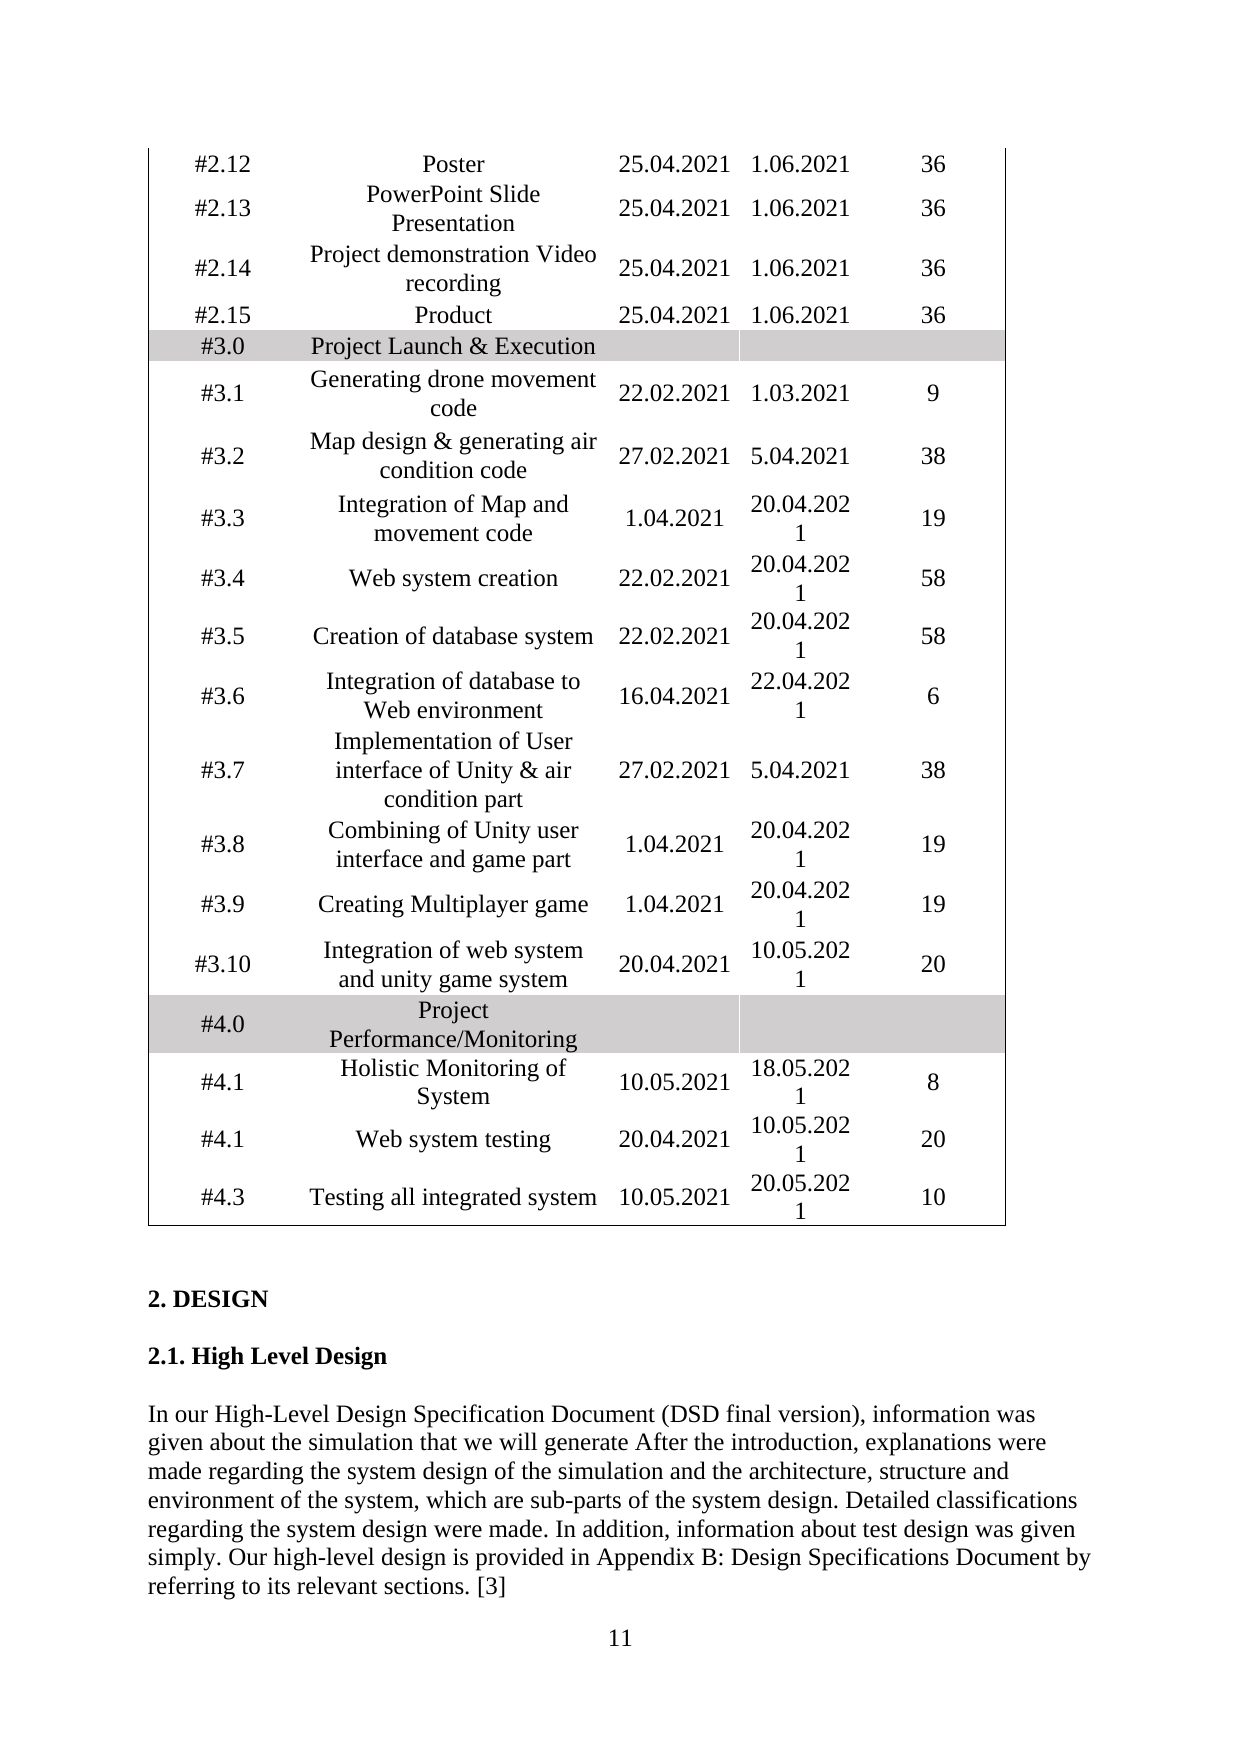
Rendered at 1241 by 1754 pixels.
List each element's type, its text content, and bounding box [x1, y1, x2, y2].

table_cell 38 [861, 424, 1005, 486]
table_cell #3.6 [149, 664, 297, 726]
table_cell 10.05.2021 [609, 1168, 739, 1225]
table_cell 20.04.2021 [609, 1110, 739, 1168]
table_cell 20.04.2021 [740, 549, 861, 606]
table_cell 1.04.2021 [609, 486, 739, 549]
table_cell #4.1 [149, 1053, 297, 1110]
table_cell Generating drone movement code [297, 361, 609, 424]
table_cell Web system testing [297, 1110, 609, 1168]
table_cell 27.02.2021 [609, 726, 739, 813]
table_cell 22.04.2021 [740, 664, 861, 726]
table_cell 22.02.2021 [609, 606, 739, 664]
table_cell 20.04.2021 [609, 933, 739, 995]
table_cell 18.05.2021 [740, 1053, 861, 1110]
table_cell Project demonstration Video recording [297, 236, 609, 299]
table_cell 20 [861, 933, 1005, 995]
table_cell 10.05.2021 [609, 1053, 739, 1110]
table_cell 20.04.2021 [740, 813, 861, 875]
table_cell 25.04.2021 [609, 148, 739, 179]
table_cell [740, 330, 861, 361]
table_cell 10.05.2021 [740, 1110, 861, 1168]
table_cell #2.14 [149, 236, 297, 299]
table_cell #3.0 [149, 330, 297, 361]
table_cell Integration of Map and movement code [297, 486, 609, 549]
table_cell Testing all integrated system [297, 1168, 609, 1225]
table_cell Product [297, 299, 609, 330]
table_cell 6 [861, 664, 1005, 726]
table_cell 8 [861, 1053, 1005, 1110]
table_cell 20.04.2021 [740, 606, 861, 664]
table_cell #3.5 [149, 606, 297, 664]
table_cell 1.06.2021 [740, 179, 861, 236]
table_cell 9 [861, 361, 1005, 424]
subtitle 2.1. High Level Design [148, 1341, 1092, 1370]
table_cell 58 [861, 606, 1005, 664]
subtitle 2. DESIGN [148, 1284, 1092, 1312]
table_cell PowerPoint Slide Presentation [297, 179, 609, 236]
table_cell Creation of database system [297, 606, 609, 664]
table_cell #3.9 [149, 875, 297, 933]
table_cell 1.04.2021 [609, 875, 739, 933]
table_cell #3.4 [149, 549, 297, 606]
table_cell Project Performance/Monitoring [297, 995, 609, 1053]
table_cell #4.1 [149, 1110, 297, 1168]
table_cell Integration of web system and unity game system [297, 933, 609, 995]
table_cell [609, 995, 739, 1053]
table_cell 58 [861, 549, 1005, 606]
table_cell [609, 330, 739, 361]
table_cell #3.7 [149, 726, 297, 813]
table_cell #4.0 [149, 995, 297, 1053]
table_cell 36 [861, 236, 1005, 299]
table_cell 22.02.2021 [609, 549, 739, 606]
table_cell [740, 995, 861, 1053]
table_cell 20.04.2021 [740, 875, 861, 933]
table_cell #2.13 [149, 179, 297, 236]
table_cell 36 [861, 179, 1005, 236]
table_cell Integration of database to Web environment [297, 664, 609, 726]
table_cell 19 [861, 875, 1005, 933]
table_cell 25.04.2021 [609, 179, 739, 236]
table_cell 5.04.2021 [740, 726, 861, 813]
text In our High-Level Design Specification Document (DSD final version), information was given about the simulation that we will generate After the introduction, explanations were made regarding the system design of the simulation and the architecture, structure and environment of the system, which are sub-parts of the system design. Detailed classifications regarding the system design were made. In addition, information about test design was given simply. Our high-level design is provided in Appendix B: Design Specifications Document by referring to its relevant sections. [148, 1399, 1092, 1600]
table_cell 1.06.2021 [740, 148, 861, 179]
table_cell 20 [861, 1110, 1005, 1168]
table_cell 16.04.2021 [609, 664, 739, 726]
table_cell [861, 995, 1005, 1053]
table_cell 10.05.2021 [740, 933, 861, 995]
table_cell #3.2 [149, 424, 297, 486]
table_cell [861, 330, 1005, 361]
table_cell 1.06.2021 [740, 236, 861, 299]
table_cell 19 [861, 486, 1005, 549]
table_cell #3.3 [149, 486, 297, 549]
table_cell 20.05.2021 [740, 1168, 861, 1225]
table_cell 19 [861, 813, 1005, 875]
table_cell Poster [297, 148, 609, 179]
table_cell 36 [861, 148, 1005, 179]
table_cell Holistic Monitoring of System [297, 1053, 609, 1110]
table_cell Map design & generating air condition code [297, 424, 609, 486]
table_cell Implementation of User interface of Unity & air condition part [297, 726, 609, 813]
table_cell 22.02.2021 [609, 361, 739, 424]
table_cell #3.8 [149, 813, 297, 875]
table_cell #2.12 [149, 148, 297, 179]
table_cell 25.04.2021 [609, 299, 739, 330]
table_cell 20.04.2021 [740, 486, 861, 549]
table_cell #4.3 [149, 1168, 297, 1225]
table_cell 10 [861, 1168, 1005, 1225]
table_cell #3.10 [149, 933, 297, 995]
table_cell #3.1 [149, 361, 297, 424]
table_cell Web system creation [297, 549, 609, 606]
table_cell #2.15 [149, 299, 297, 330]
table_cell 5.04.2021 [740, 424, 861, 486]
table_cell Project Launch & Execution [297, 330, 609, 361]
table_cell 1.03.2021 [740, 361, 861, 424]
table_cell 36 [861, 299, 1005, 330]
table_cell 38 [861, 726, 1005, 813]
table_cell Combining of Unity user interface and game part [297, 813, 609, 875]
table_cell 27.02.2021 [609, 424, 739, 486]
table_cell 1.04.2021 [609, 813, 739, 875]
table_cell 25.04.2021 [609, 236, 739, 299]
table_cell 1.06.2021 [740, 299, 861, 330]
table_cell Creating Multiplayer game [297, 875, 609, 933]
